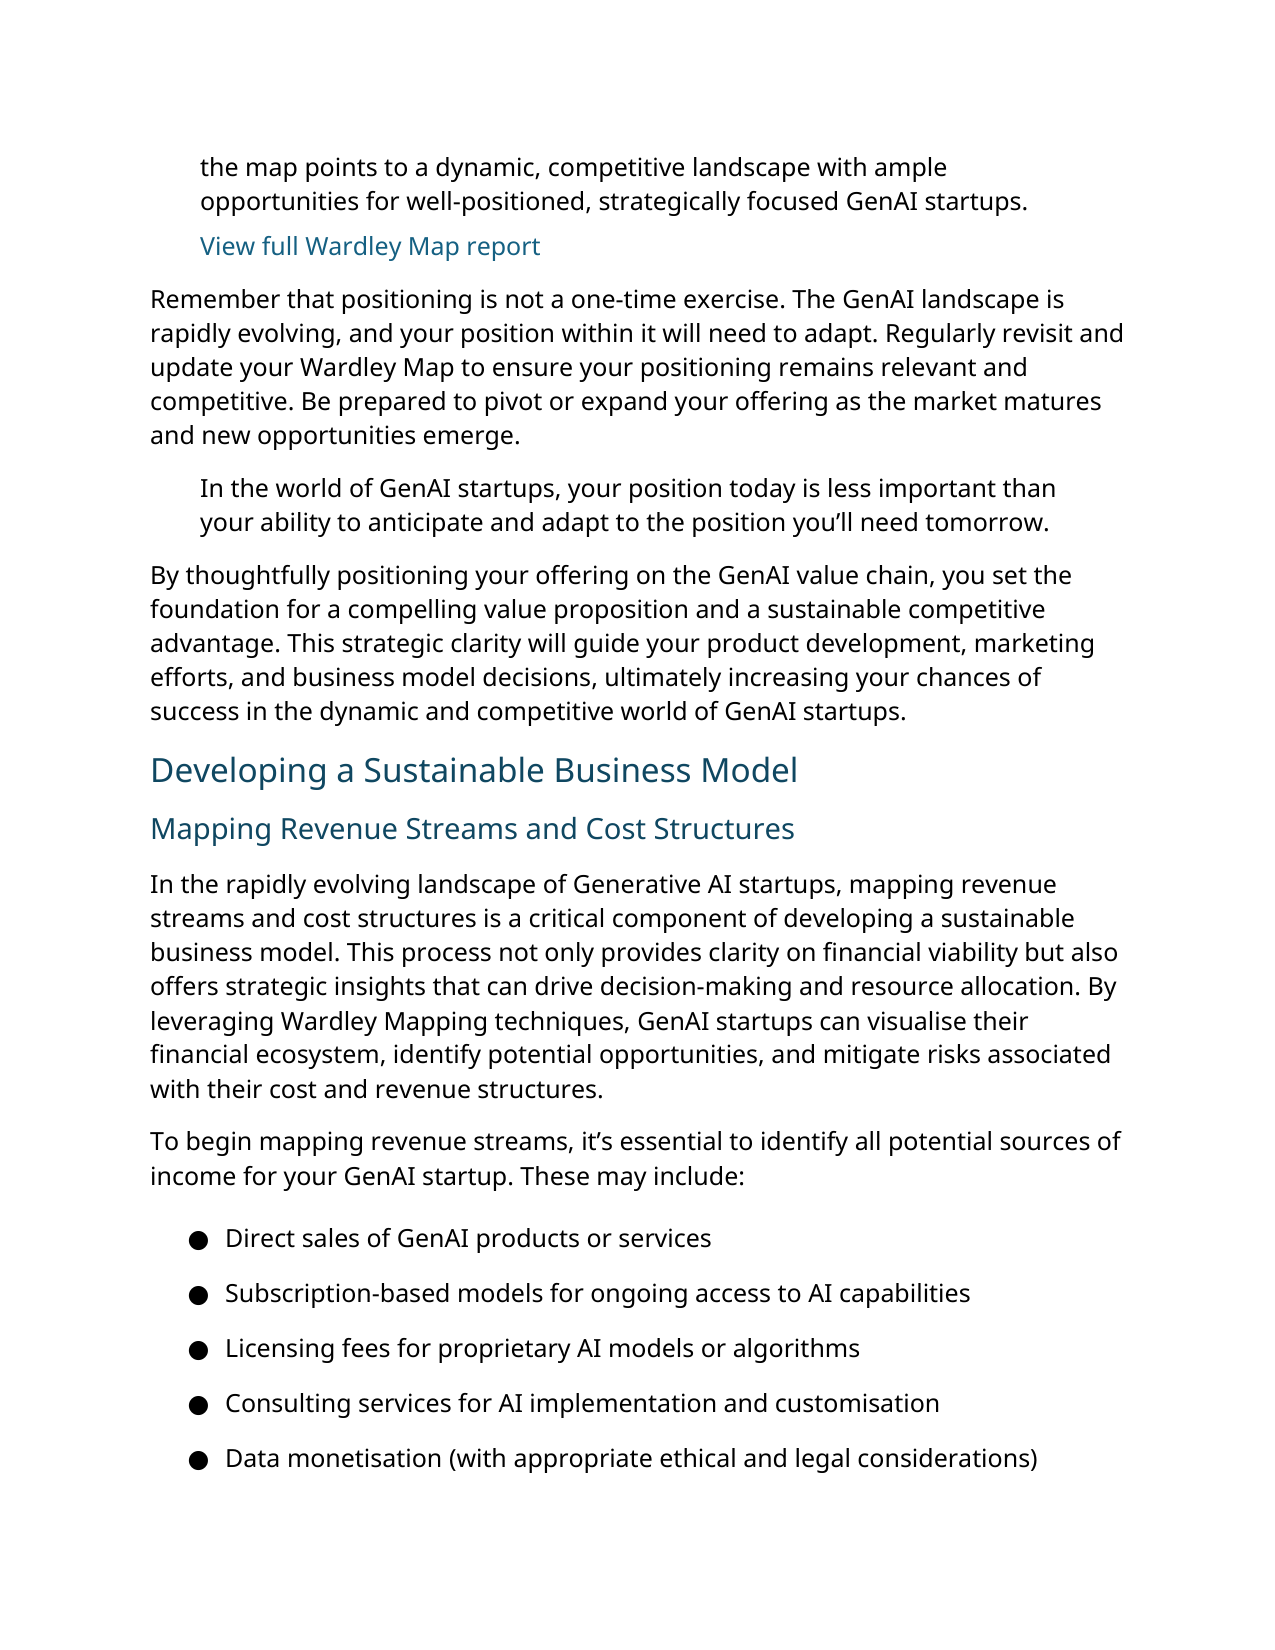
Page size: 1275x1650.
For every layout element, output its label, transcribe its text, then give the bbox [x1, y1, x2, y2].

text To begin mapping revenue streams, it’s essential to identify all potential sources of income for your GenAI startup. These may include: [150, 1124, 1125, 1192]
subtitle Developing a Sustainable Business Model [150, 746, 1125, 792]
list Licensing fees for proprietary AI models or algorithms [187, 1321, 1125, 1372]
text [200, 150, 1075, 218]
list Direct sales of GenAI products or services [187, 1211, 1125, 1262]
text In the world of GenAI startups, your position today is less important than your ability to anticipate and adapt to the position you’ll need tomorrow. [200, 470, 1075, 538]
list Subscription-based models for ongoing access to AI capabilities [187, 1266, 1125, 1317]
text Remember that positioning is not a one-time exercise. The GenAI landscape is rapidly evolving, and your position within it will need to adapt. Regularly revisit and update your Wardley Map to ensure your positioning remains relevant and competitive. Be prepared to pivot or expand your offering as the market matures and new opportunities emerge. [150, 281, 1125, 452]
list Consulting services for AI implementation and customisation [187, 1376, 1125, 1427]
list Data monetisation (with appropriate ethical and legal considerations) [187, 1431, 1125, 1482]
text In the rapidly evolving landscape of Generative AI startups, mapping revenue streams and cost structures is a critical component of developing a sustainable business model. This process not only provides clarity on financial viability but also offers strategic insights that can drive decision-making and resource allocation. By leveraging Wardley Mapping techniques, GenAI startups can visualise their financial ecosystem, identify potential opportunities, and mitigate risks associated with their cost and revenue structures. [150, 867, 1125, 1105]
text By thoughtfully positioning your offering on the GenAI value chain, you set the foundation for a compelling value proposition and a sustainable competitive advantage. This strategic clarity will guide your product development, marketing efforts, and business model decisions, ultimately increasing your chances of success in the dynamic and competitive world of GenAI startups. [150, 557, 1125, 728]
text View full Wardley Map report [200, 228, 1075, 263]
subtitle Mapping Revenue Streams and Cost Structures [150, 808, 1125, 848]
